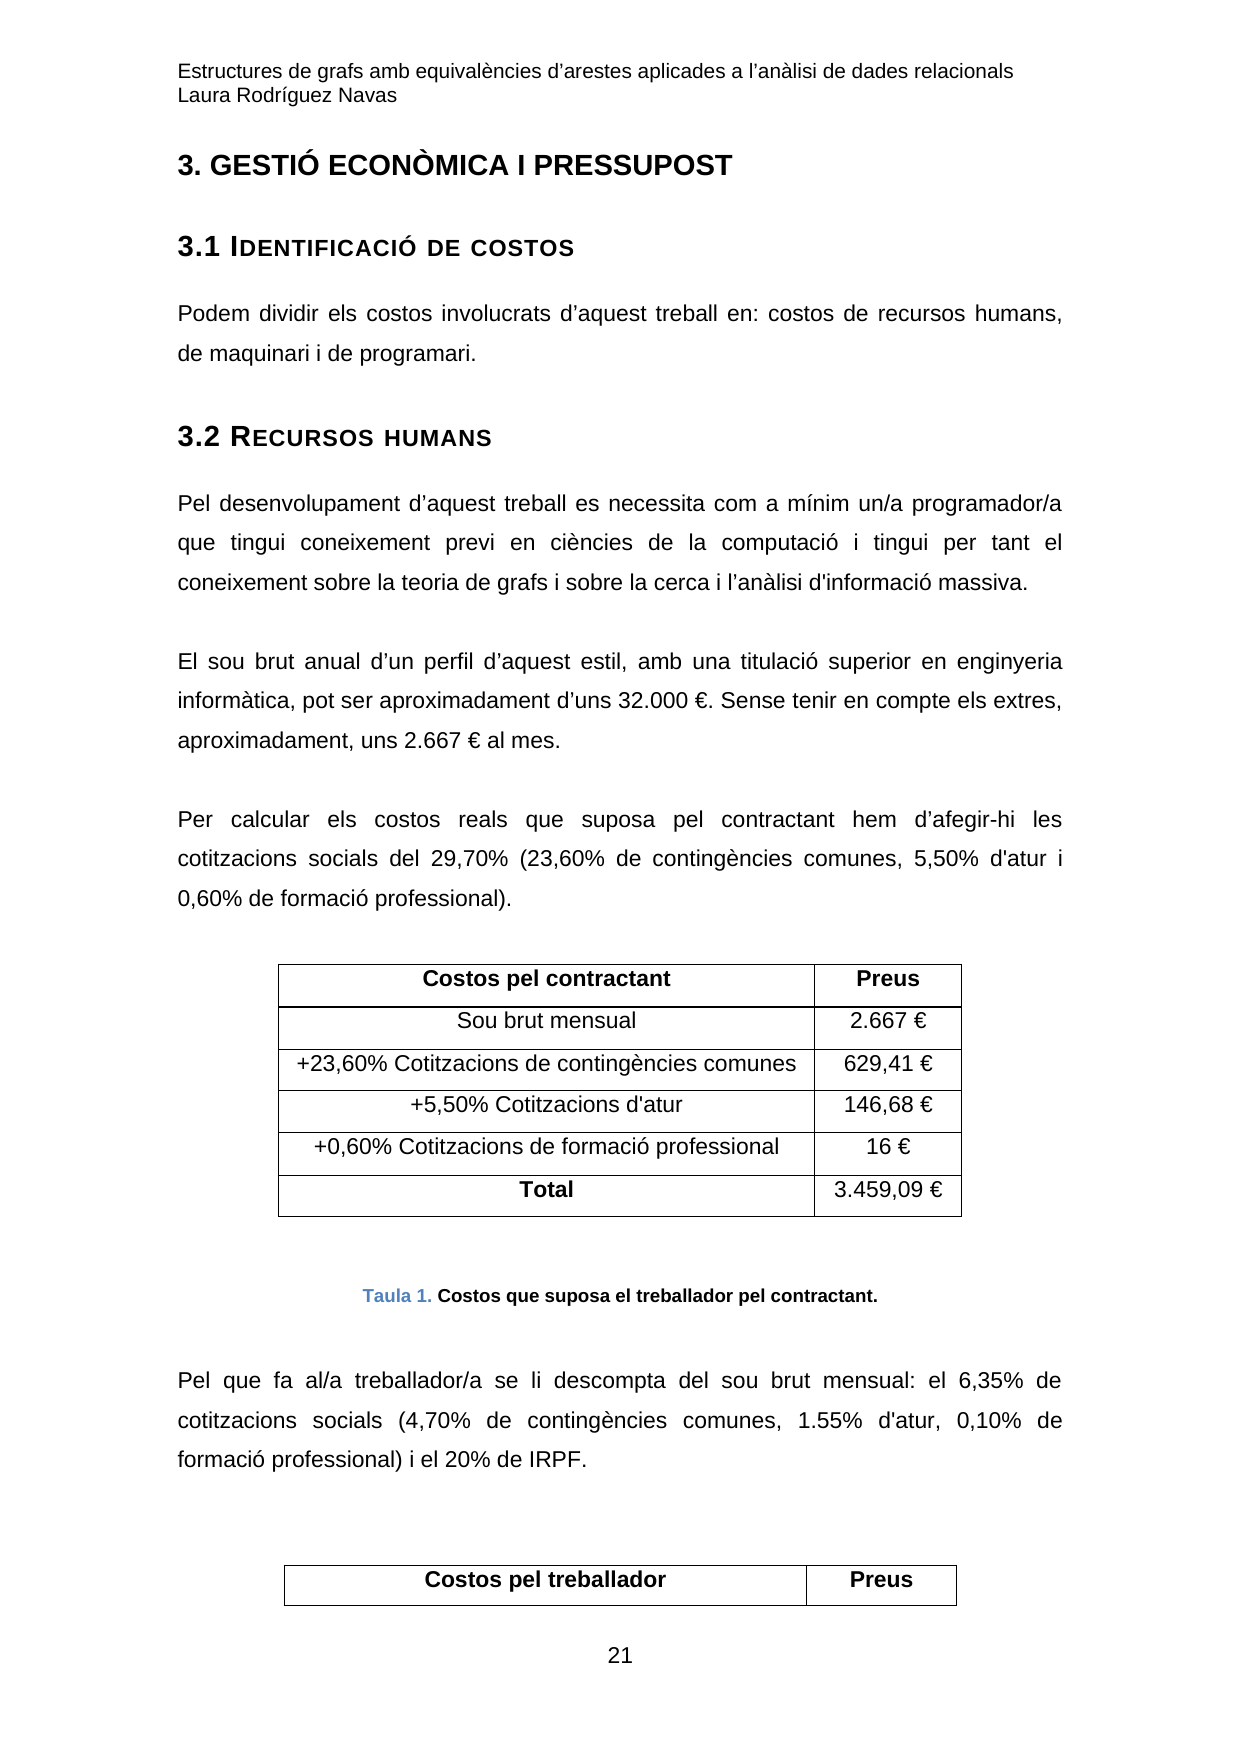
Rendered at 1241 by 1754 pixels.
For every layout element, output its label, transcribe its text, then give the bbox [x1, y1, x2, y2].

table_header Preus [815, 965, 961, 1006]
table_cell +5,50% Cotitzacions d'atur [279, 1091, 814, 1132]
table_cell +23,60% Cotitzacions de contingències comunes [279, 1050, 814, 1089]
table_header Costos pel treballador [285, 1566, 806, 1605]
table_cell Total [279, 1176, 814, 1216]
table_header Costos pel contractant [279, 965, 814, 1006]
subtitle Identificació de costos [177, 229, 1063, 263]
table_cell 629,41 € [815, 1050, 961, 1089]
subtitle Recursos humans [177, 419, 1063, 452]
text Pel desenvolupament d’aquest treball es necessita com a mínim un/a programador/a que tingui coneixement previ en ciències de la computació i tingui per tant el coneixement sobre la teoria de grafs i sobre la cerca i l’anàlisi d'informació massiva. [177, 490, 1063, 595]
table_cell 16 € [815, 1133, 961, 1175]
text Taula 1. Costos que suposa el treballador pel contractant. [177, 1285, 1063, 1307]
title GESTIÓ ECONÒMICA I PRESSUPOST [177, 148, 1063, 181]
text Podem dividir els costos involucrats d’aquest treball en: costos de recursos humans, de maquinari i de programari. [177, 300, 1063, 366]
table_cell Sou brut mensual [279, 1008, 814, 1049]
table_cell 2.667 € [815, 1008, 961, 1049]
table_cell +0,60% Cotitzacions de formació professional [279, 1133, 814, 1175]
text El sou brut anual d’un perfil d’aquest estil, amb una titulació superior en enginyeria informàtica, pot ser aproximadament d’uns 32.000 €. Sense tenir en compte els extres, aproximadament, uns 2.667 € al mes. [177, 648, 1063, 753]
text Per calcular els costos reals que suposa pel contractant hem d’afegir-hi les cotitzacions socials del 29,70% (23,60% de contingències comunes, 5,50% d'atur i 0,60% de formació professional). [177, 806, 1063, 911]
table_header Preus [807, 1566, 956, 1605]
table_cell 146,68 € [815, 1091, 961, 1132]
table_cell 3.459,09 € [815, 1176, 961, 1216]
text Pel que fa al/a treballador/a se li descompta del sou brut mensual: el 6,35% de cotitzacions socials (4,70% de contingències comunes, 1.55% d'atur, 0,10% de formació professional) i el 20% de IRPF. [177, 1367, 1063, 1472]
